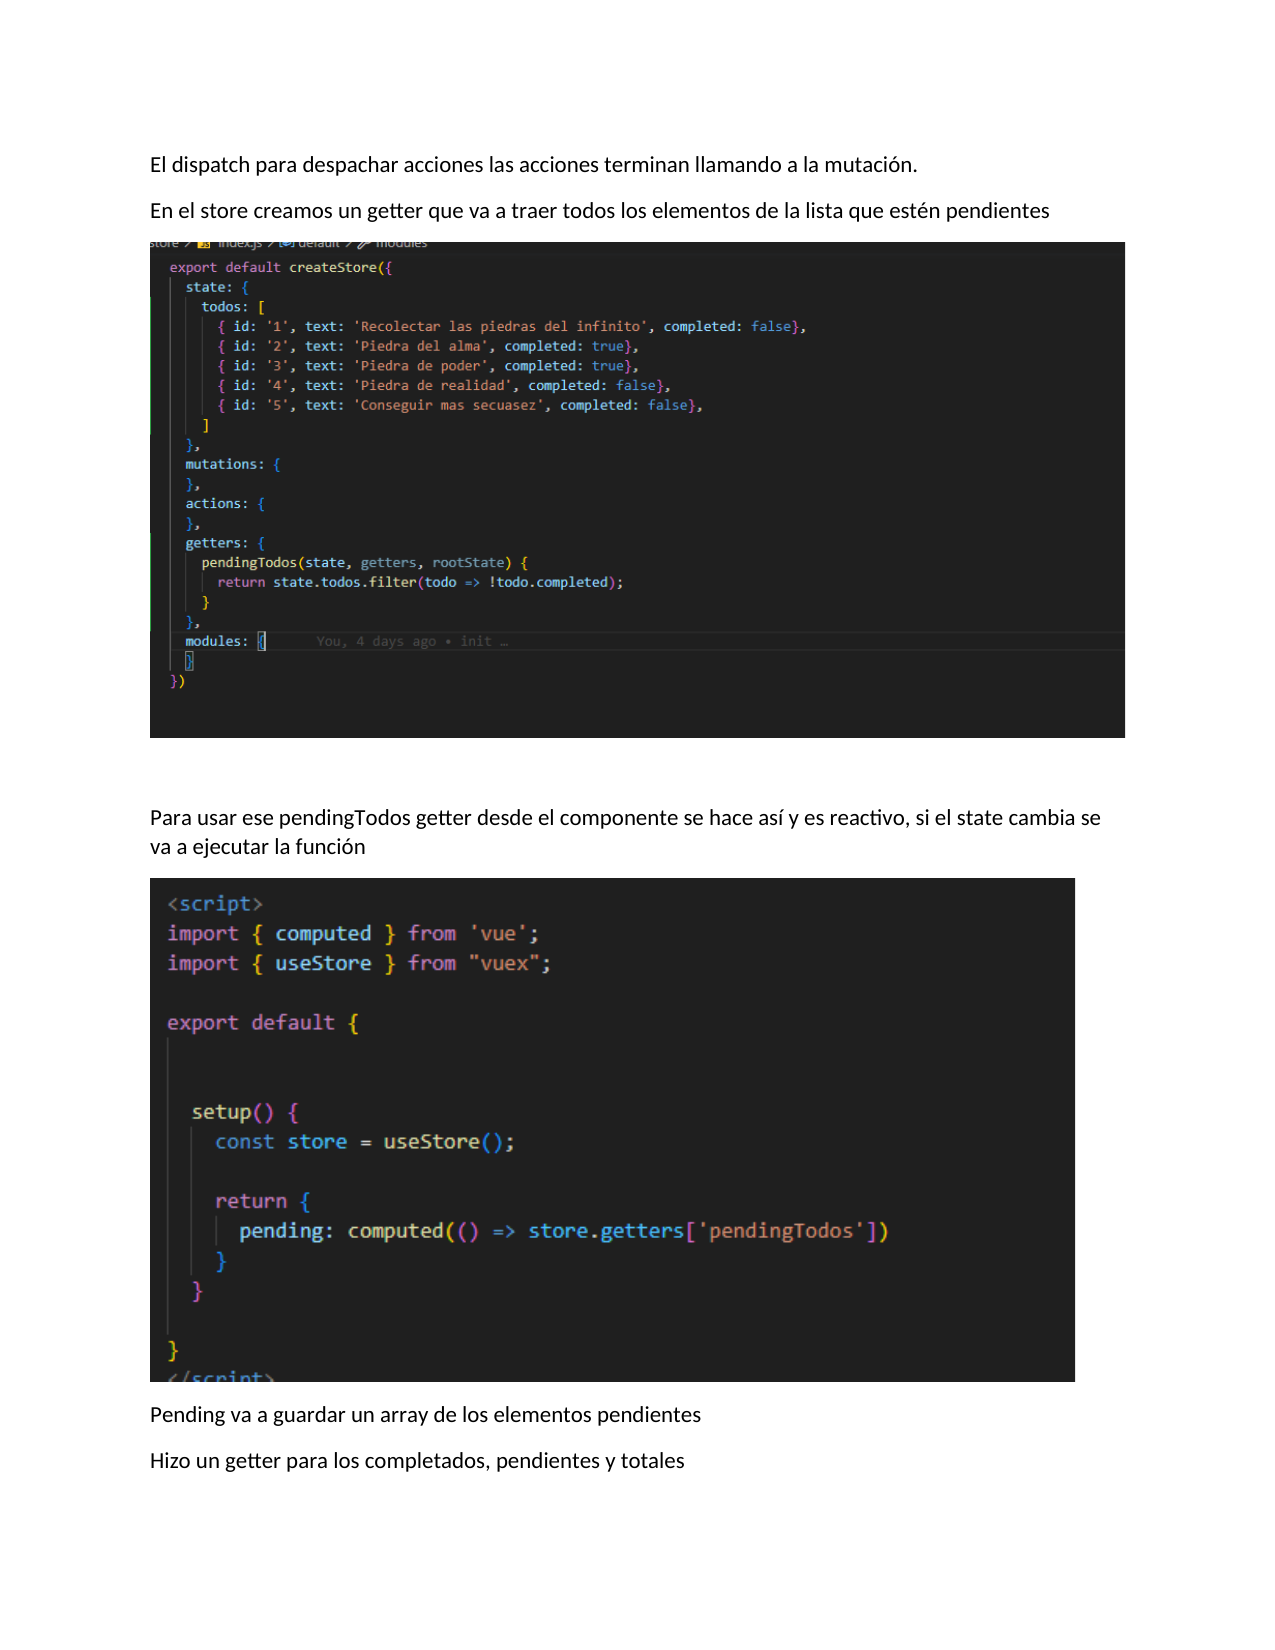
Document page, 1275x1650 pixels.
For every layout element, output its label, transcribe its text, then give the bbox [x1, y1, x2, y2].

text Para usar ese pendingTodos getter desde el componente se hace así y es reactivo, si el state cambia se va a ejecutar la función [150, 803, 1125, 860]
picture [150, 878, 1076, 1382]
picture [150, 242, 1125, 738]
text El dispatch para despachar acciones las acciones terminan llamando a la mutación. [150, 150, 1125, 178]
text Hizo un getter para los completados, pendientes y totales [150, 1447, 1125, 1475]
text En el store creamos un getter que va a traer todos los elementos de la lista que estén pendientes [150, 196, 1125, 224]
text Pending va a guardar un array de los elementos pendientes [150, 1400, 1125, 1428]
